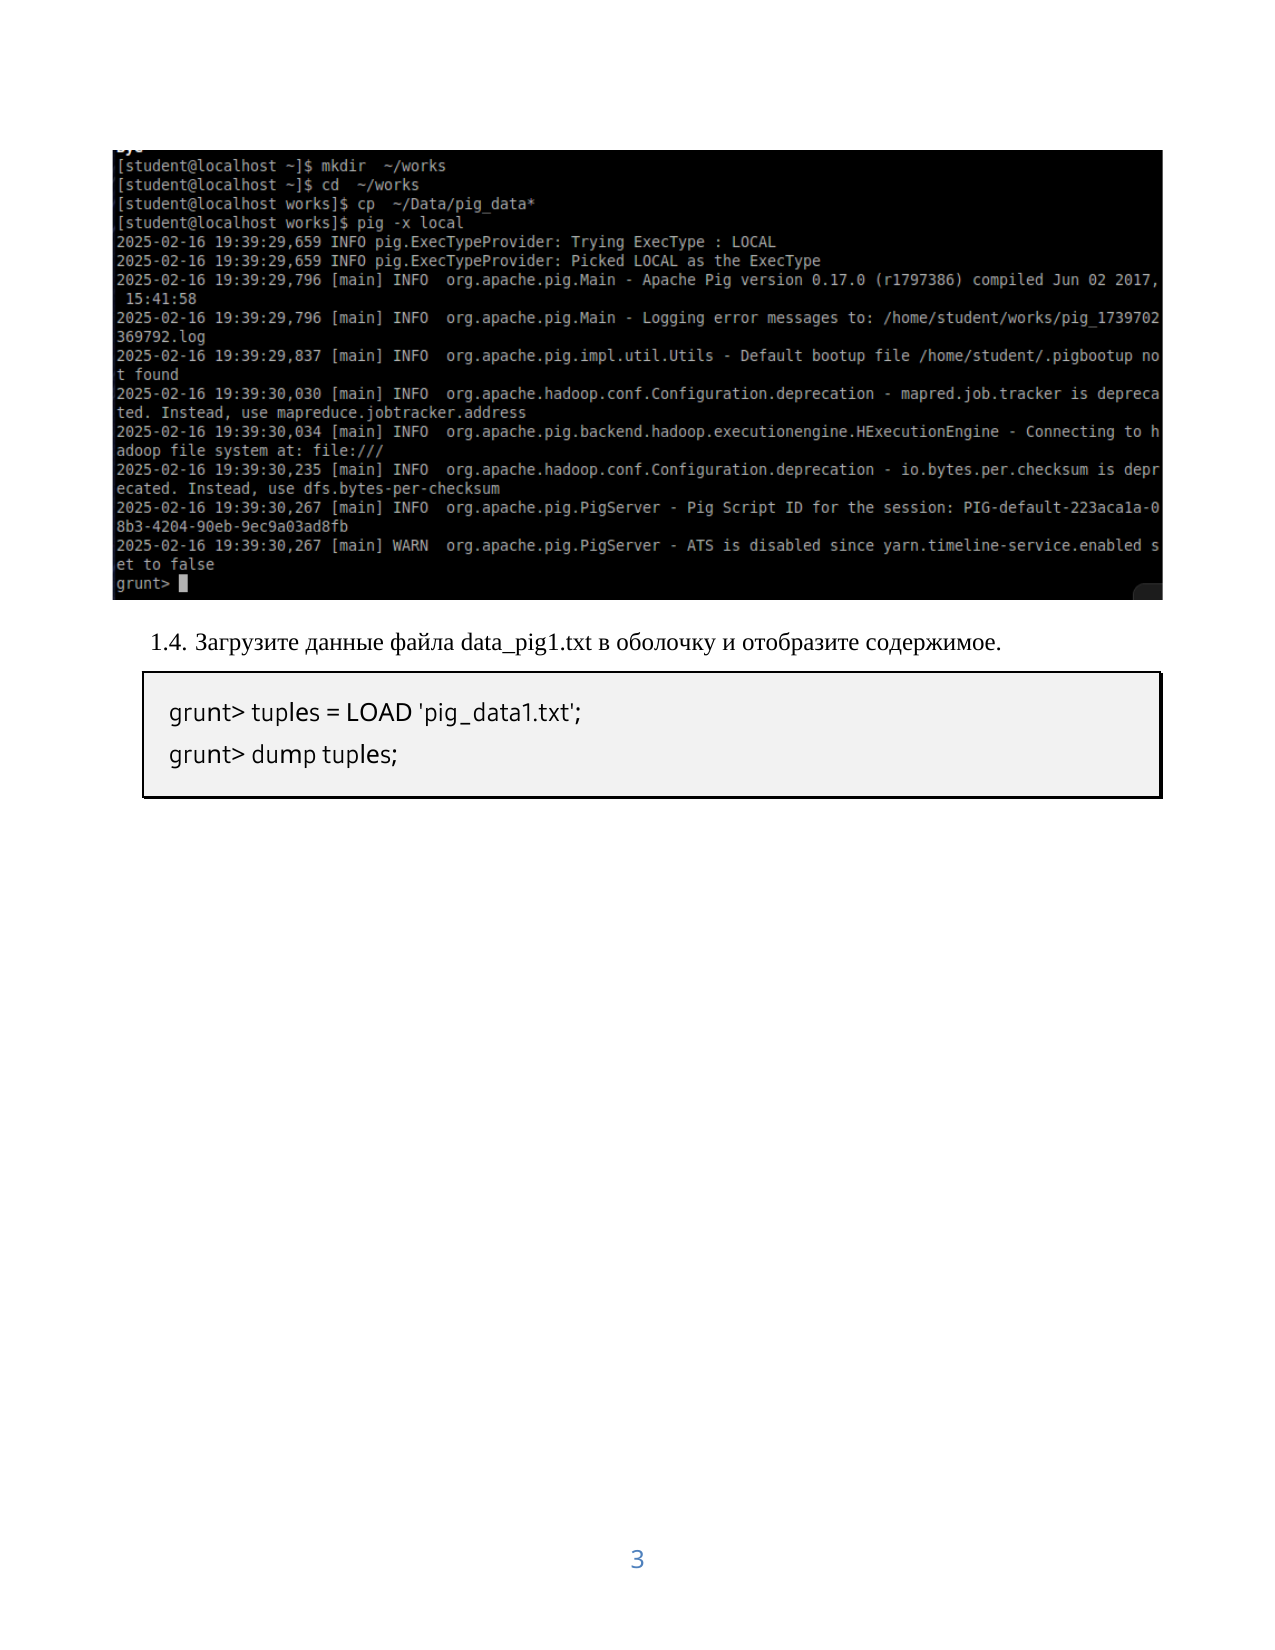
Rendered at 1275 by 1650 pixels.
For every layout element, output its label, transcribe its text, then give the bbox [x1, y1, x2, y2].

text ﻿grunt> tuples = LOAD 'pig_data1.txt'; [144, 673, 1159, 713]
text ﻿grunt> dump tuples; [144, 713, 1159, 796]
subtitle Загрузите данные файла data_pig1.txt в оболочку и отобразите содержимое. [150, 627, 1162, 656]
picture [112, 150, 1163, 600]
